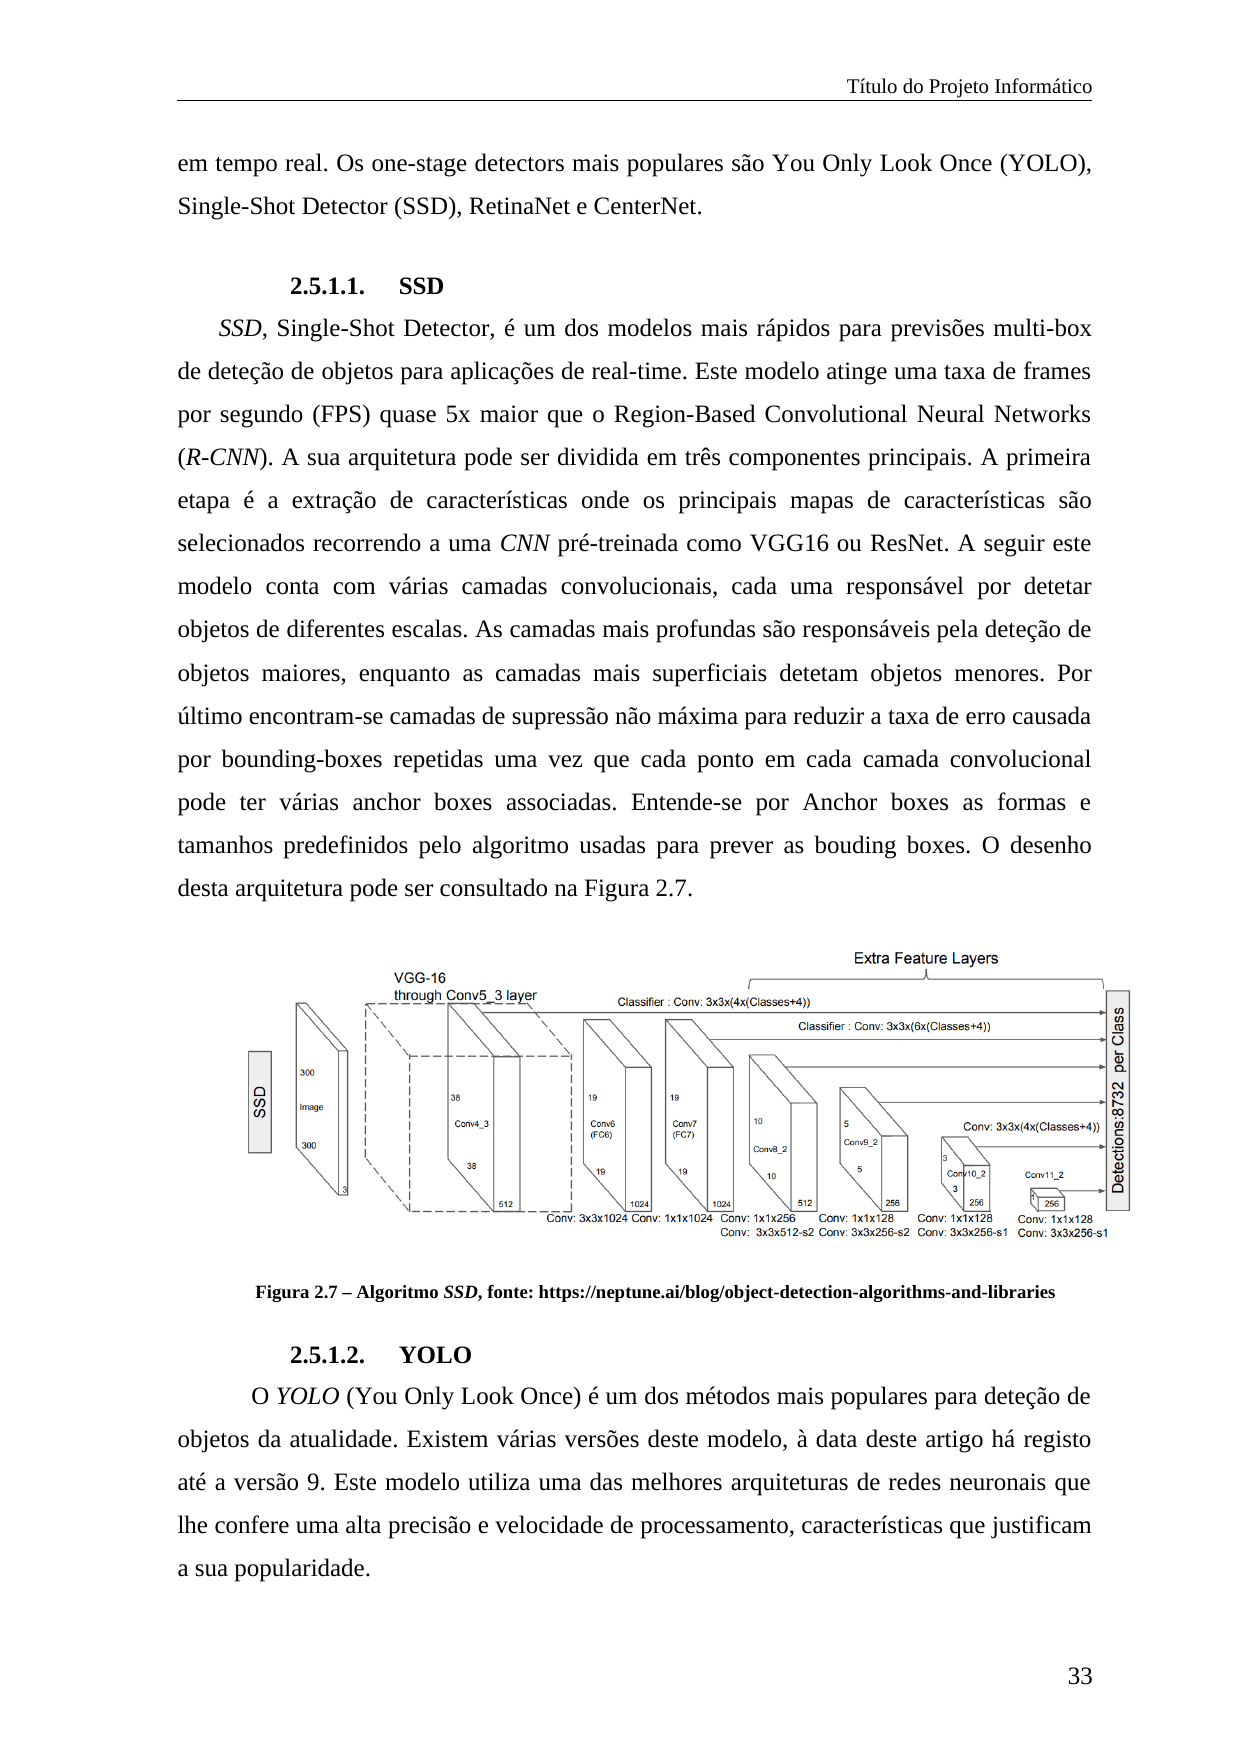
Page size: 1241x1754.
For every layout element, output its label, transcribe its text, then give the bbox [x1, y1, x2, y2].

text SSD, Single-Shot Detector, é um dos modelos mais rápidos para previsões multi-box de deteção de objetos para aplicações de real-time. Este modelo atinge uma taxa de frames por segundo (FPS) quase 5x maior que o Region-Based Convolutional Neural Networks (R-CNN). A sua arquitetura pode ser dividida em três componentes principais. A primeira etapa é a extração de características onde os principais mapas de características são selecionados recorrendo a uma CNN pré-treinada como VGG16 ou ResNet. A seguir este modelo conta com várias camadas convolucionais, cada uma responsável por detetar objetos de diferentes escalas. As camadas mais profundas são responsáveis pela deteção de objetos maiores, enquanto as camadas mais superficiais detetam objetos menores. Por último encontram-se camadas de supressão não máxima para reduzir a taxa de erro causada por bounding-boxes repetidas uma vez que cada ponto em cada camada convolucional pode ter várias anchor boxes associadas. Entende-se por Anchor boxes as formas e tamanhos predefinidos pelo algoritmo usadas para prever as bouding boxes. O desenho desta arquitetura pode ser consultado na Figura 2.7. [177, 313, 1092, 902]
subtitle SSD [290, 271, 1092, 300]
text O YOLO (You Only Look Once) é um dos métodos mais populares para deteção de objetos da atualidade. Existem várias versões deste modelo, à data deste artigo há registo até a versão 9. Este modelo utiliza uma das melhores arquiteturas de redes neuronais que lhe confere uma alta precisão e velocidade de processamento, características que justificam a sua popularidade. [177, 1381, 1092, 1582]
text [177, 148, 1092, 219]
text Figura 2.7 – Algoritmo SSD, fonte: https://neptune.ai/blog/object-detection-algorithms-and-libraries [177, 1281, 1092, 1302]
picture [218, 937, 1134, 1246]
subtitle YOLO [290, 1340, 1092, 1368]
